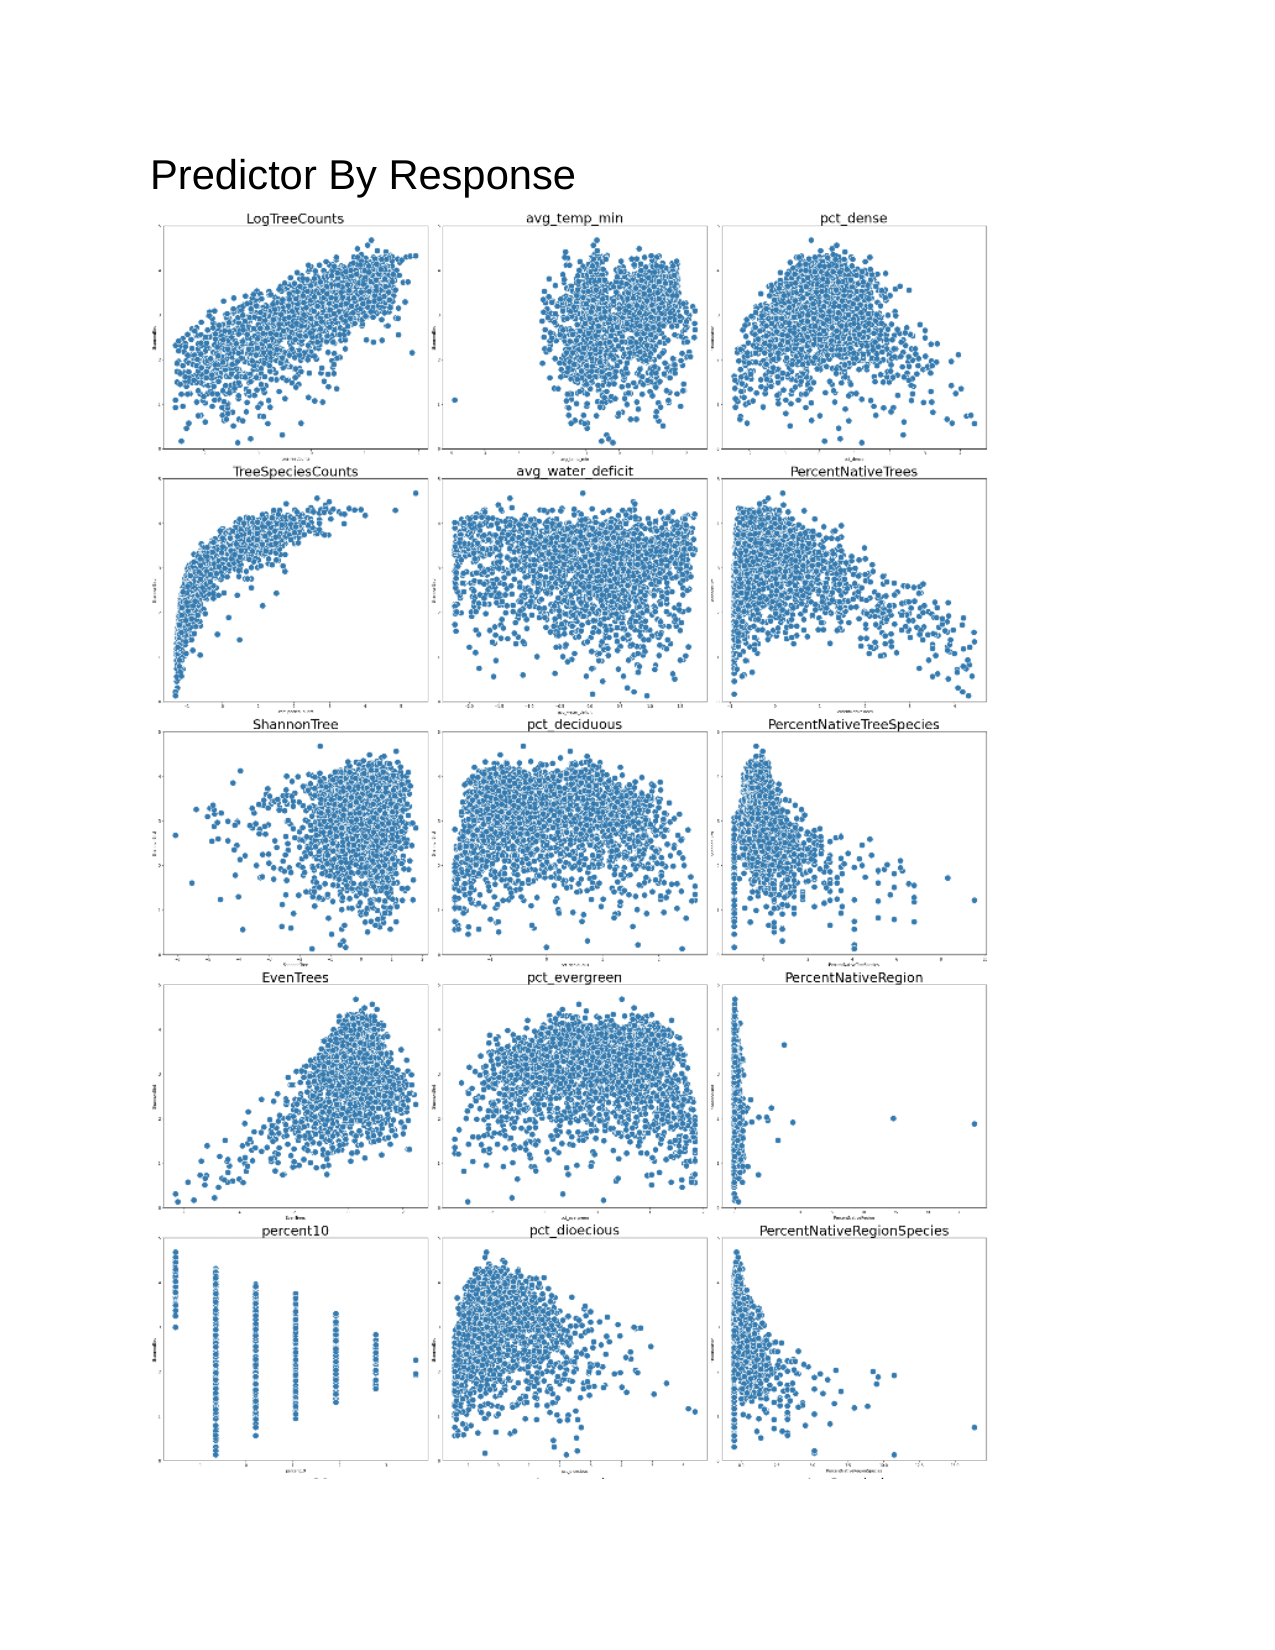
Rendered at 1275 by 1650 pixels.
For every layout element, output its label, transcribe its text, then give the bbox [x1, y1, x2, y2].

picture [150, 210, 992, 1479]
subtitle Predictor By Response [150, 150, 1125, 198]
